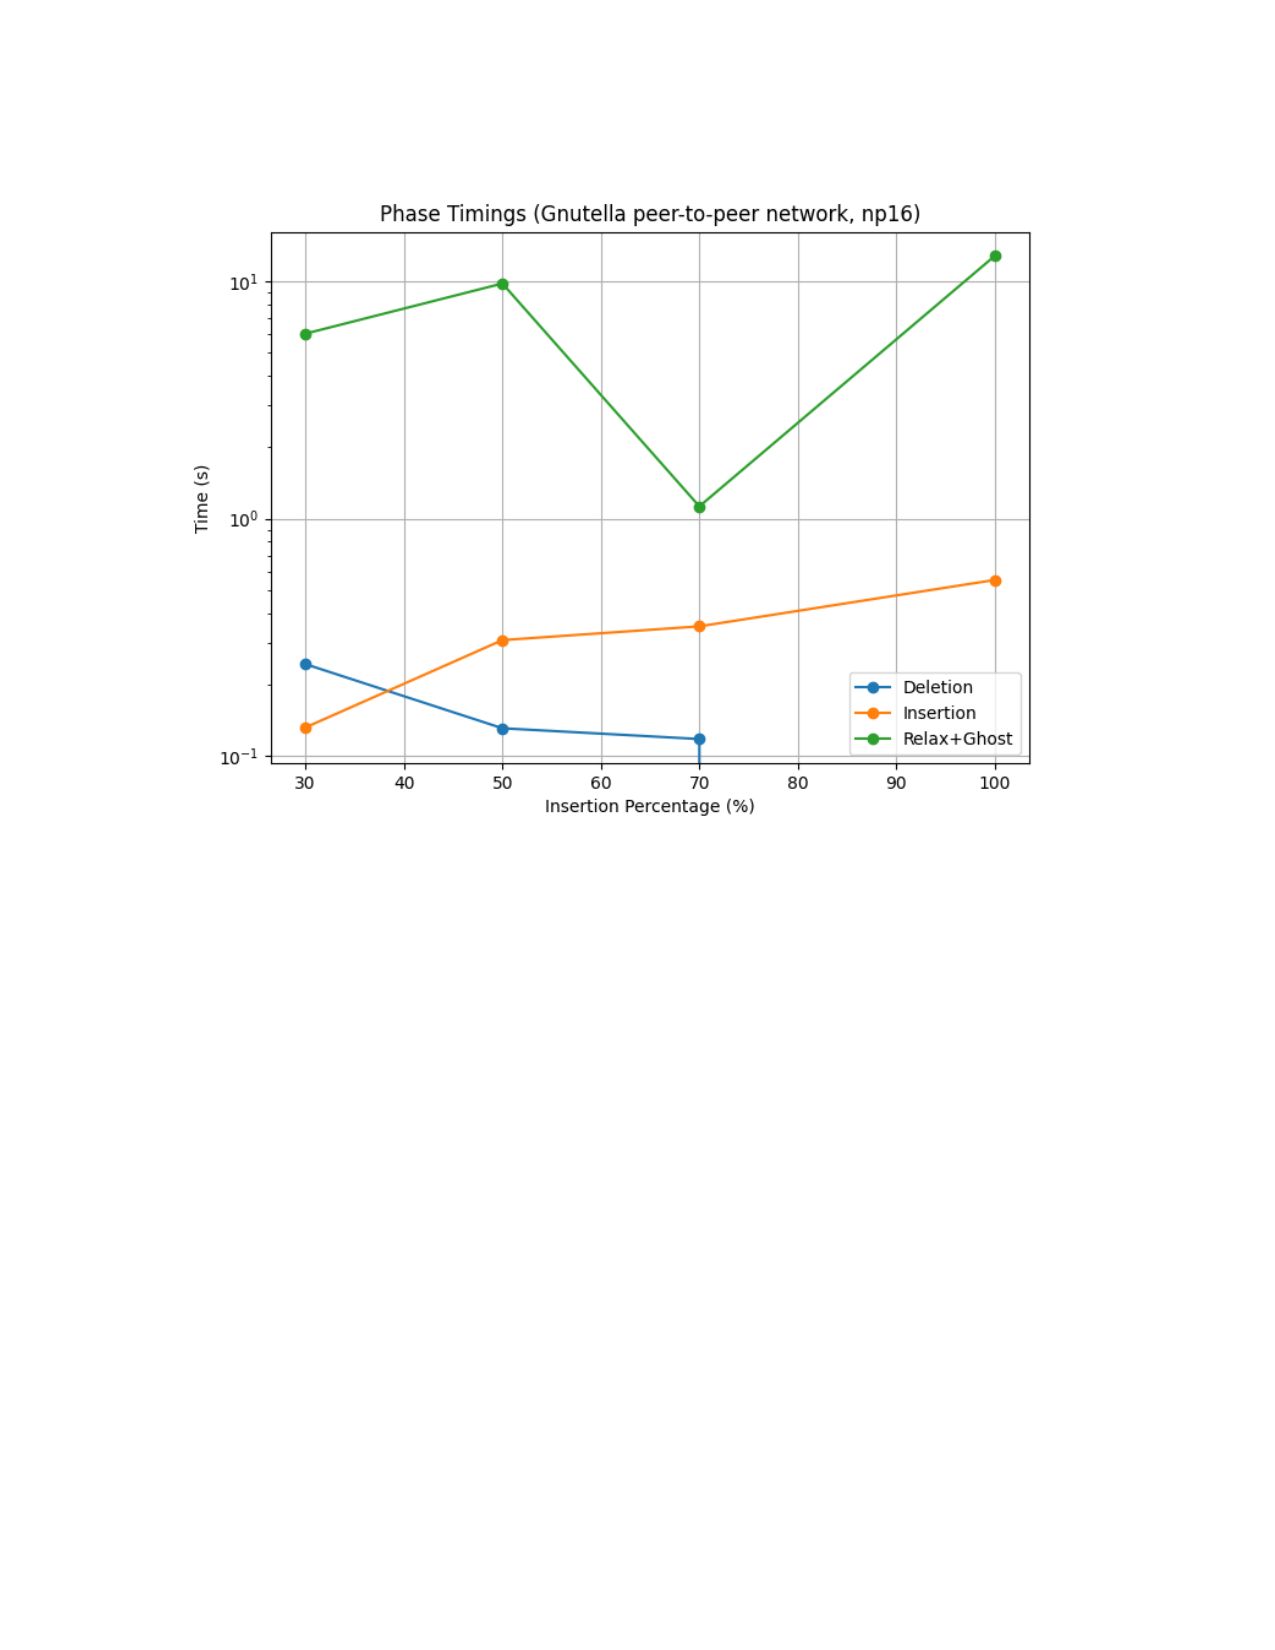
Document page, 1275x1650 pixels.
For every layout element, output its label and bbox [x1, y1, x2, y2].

picture [150, 150, 1125, 838]
